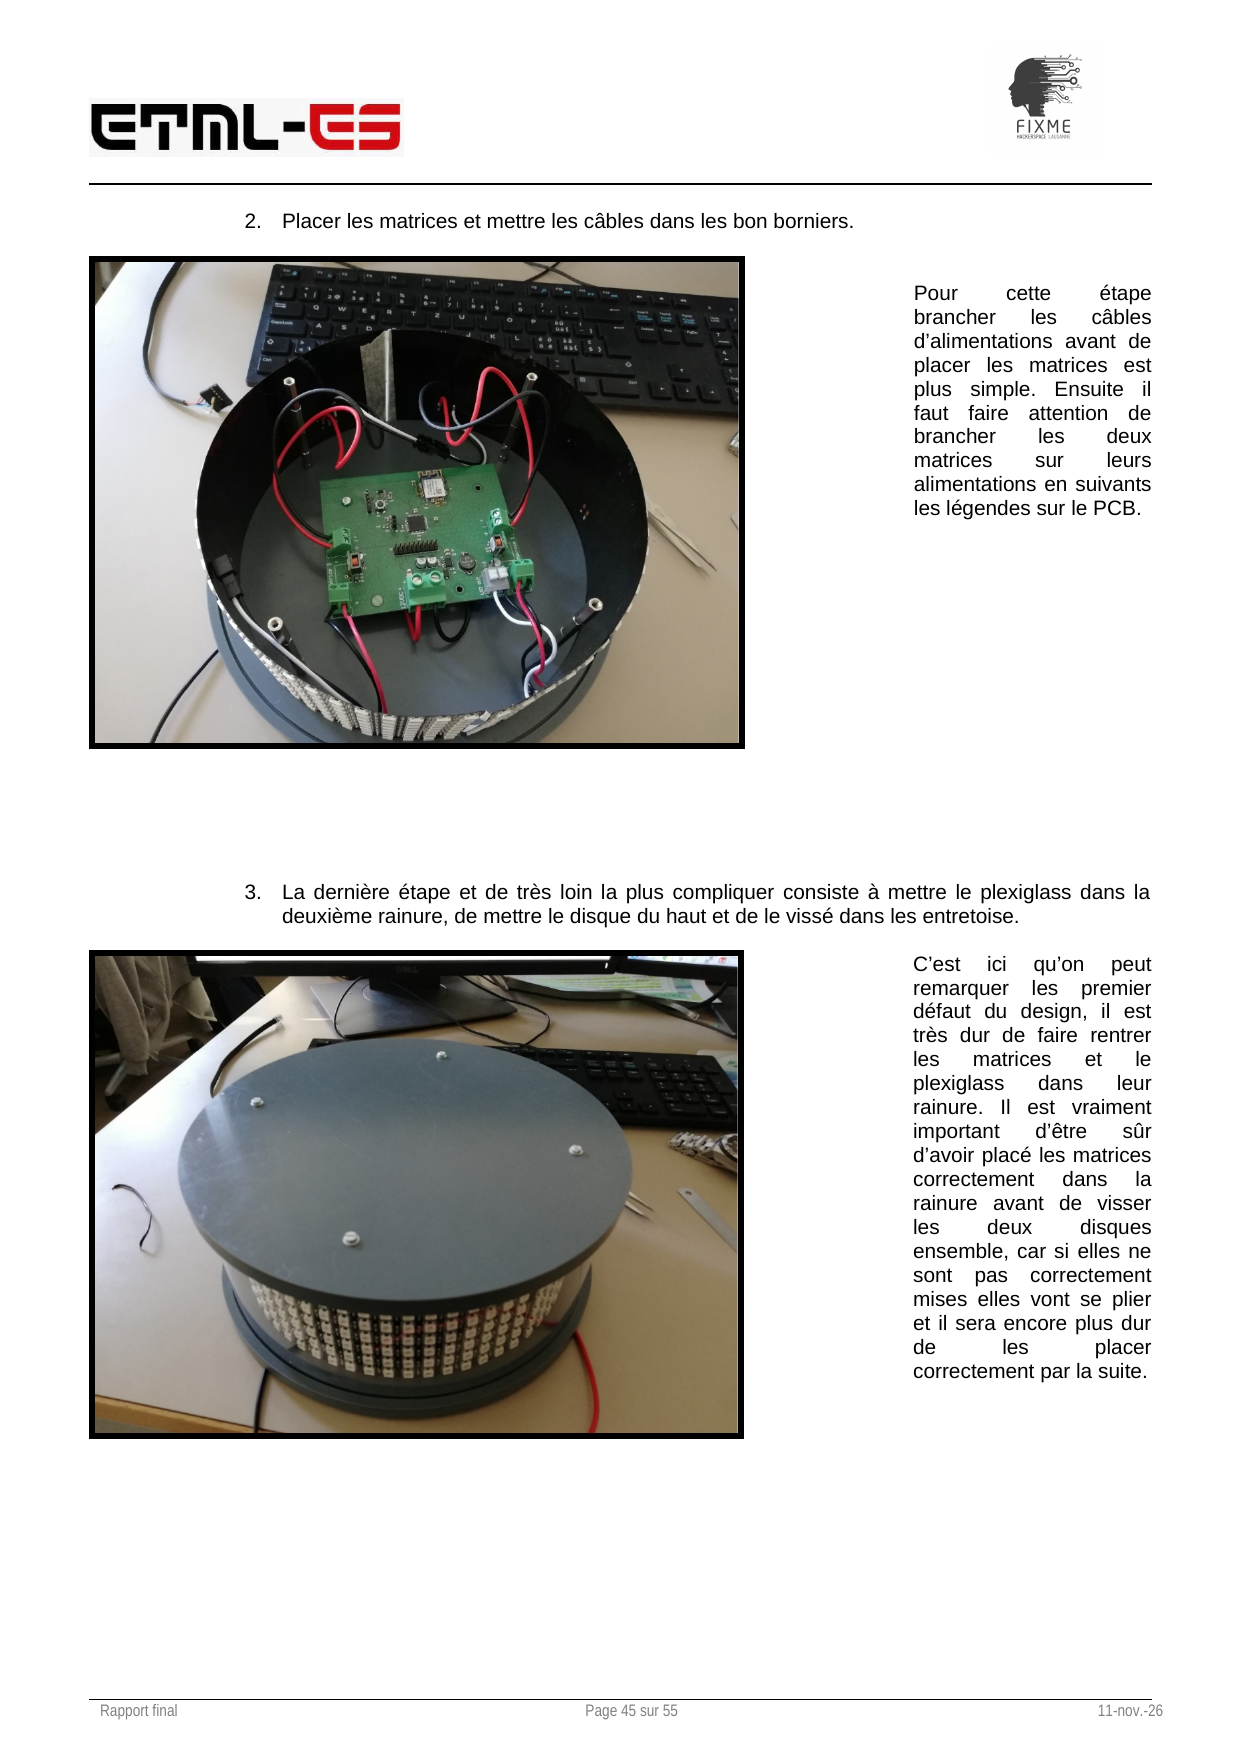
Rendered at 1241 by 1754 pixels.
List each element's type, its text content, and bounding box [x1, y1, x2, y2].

list Placer les matrices et mettre les câbles dans les bon borniers. [244, 209, 1152, 233]
text C’est ici qu’on peut remarquer les premier défaut du design, il est très dur de faire rentrer les matrices et le plexiglass dans leur rainure. Il est vraiment important d’être sûr d’avoir placé les matrices correctement dans la rainure avant de visser les deux disques ensemble, car si elles ne sont pas correctement mises elles vont se plier et il sera encore plus dur de les placer correctement par la suite. [744, 951, 1152, 1383]
text Pour cette étape brancher les câbles d’alimentations avant de placer les matrices est plus simple. Ensuite il faut faire attention de brancher les deux matrices sur leurs alimentations en suivants les légendes sur le PCB. [745, 281, 1152, 520]
list La dernière étape et de très loin la plus compliquer consiste à mettre le plexiglass dans la deuxième rainure, de mettre le disque du haut et de le vissé dans les entretoise. [244, 879, 1152, 927]
picture [988, 44, 1104, 157]
picture [95, 262, 739, 743]
picture [88, 98, 405, 157]
picture [95, 956, 738, 1433]
